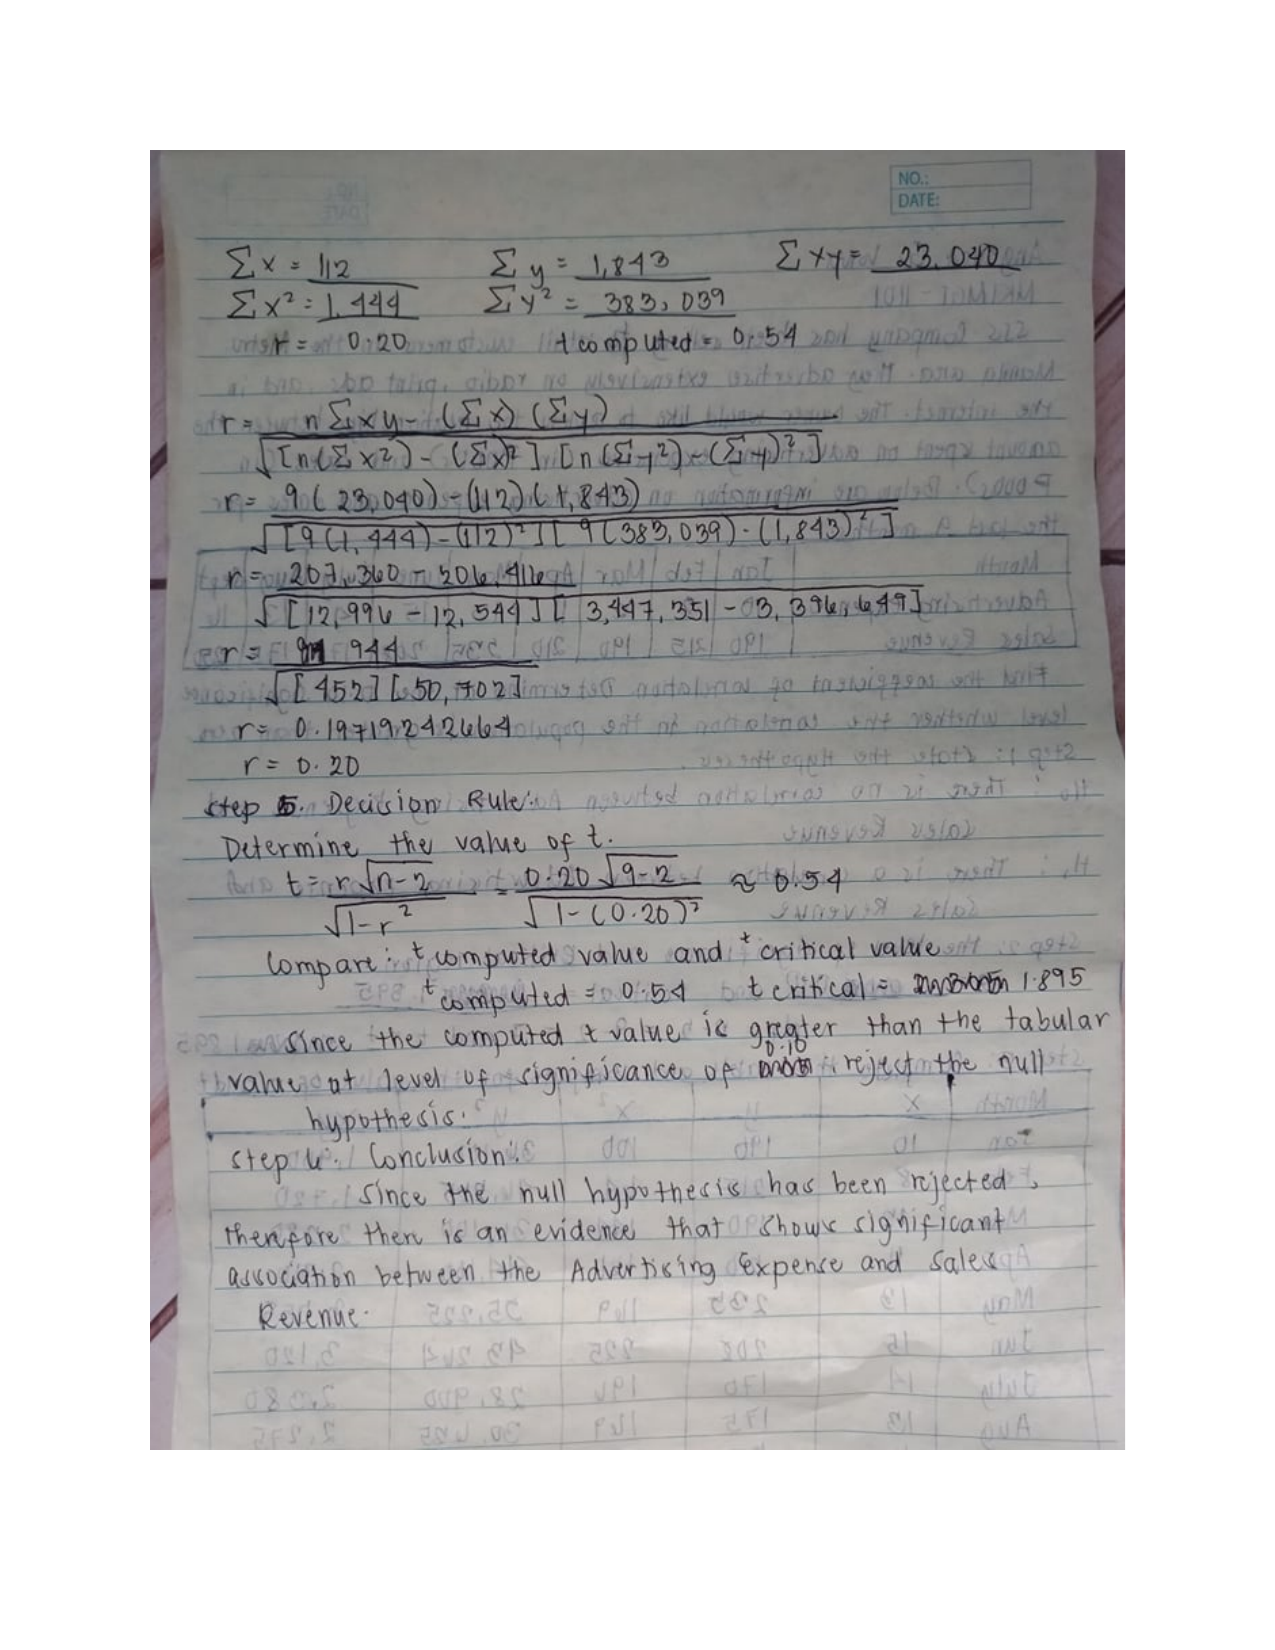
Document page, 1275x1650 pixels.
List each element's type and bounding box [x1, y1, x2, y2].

picture [150, 150, 1125, 1450]
